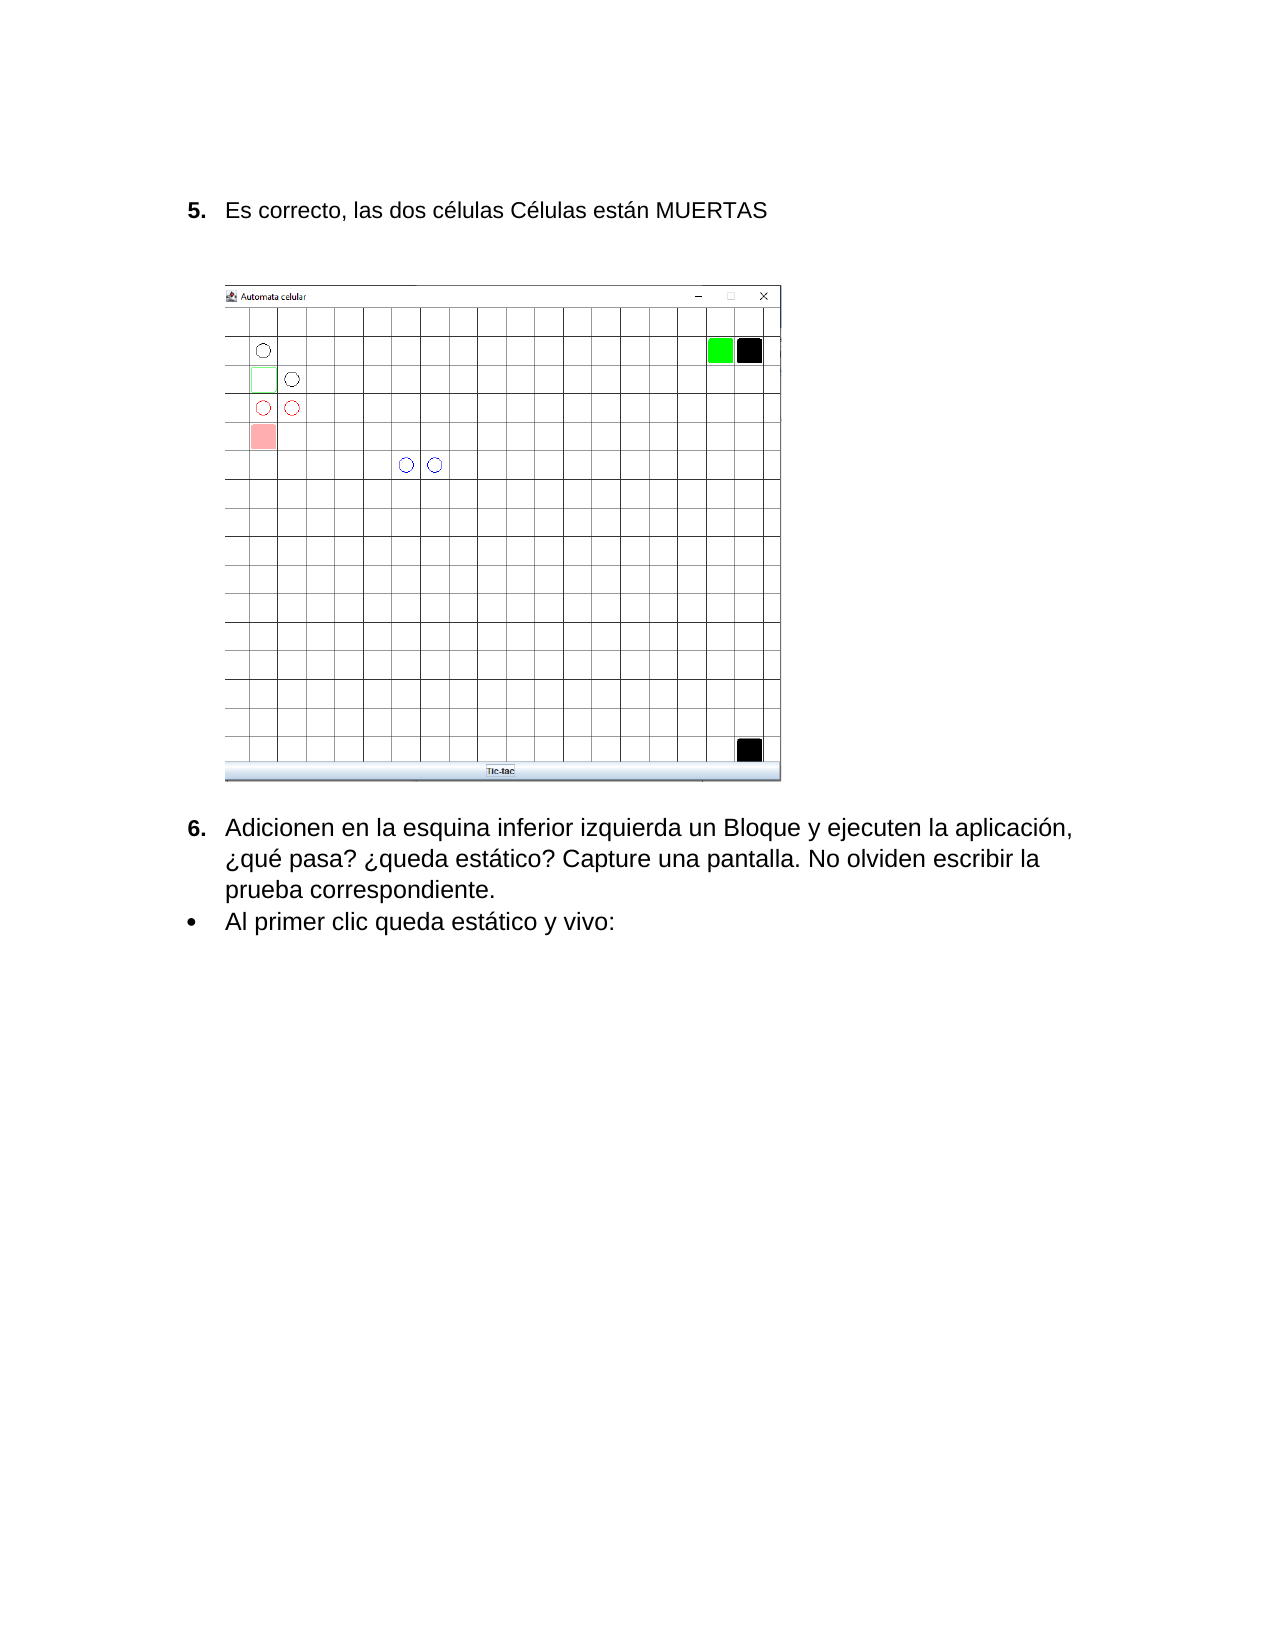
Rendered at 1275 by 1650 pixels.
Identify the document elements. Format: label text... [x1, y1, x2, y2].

picture [225, 285, 782, 782]
list Es correcto, las dos células Células están MUERTAS [187, 197, 1125, 223]
list Adicionen en la esquina inferior izquierda un Bloque y ejecuten la aplicación, ¿qué pasa? ¿queda estático? Capture una pantalla. No olviden escribir la prueba correspondiente. [187, 813, 1125, 904]
list Al primer clic queda estático y vivo: [187, 907, 1125, 935]
